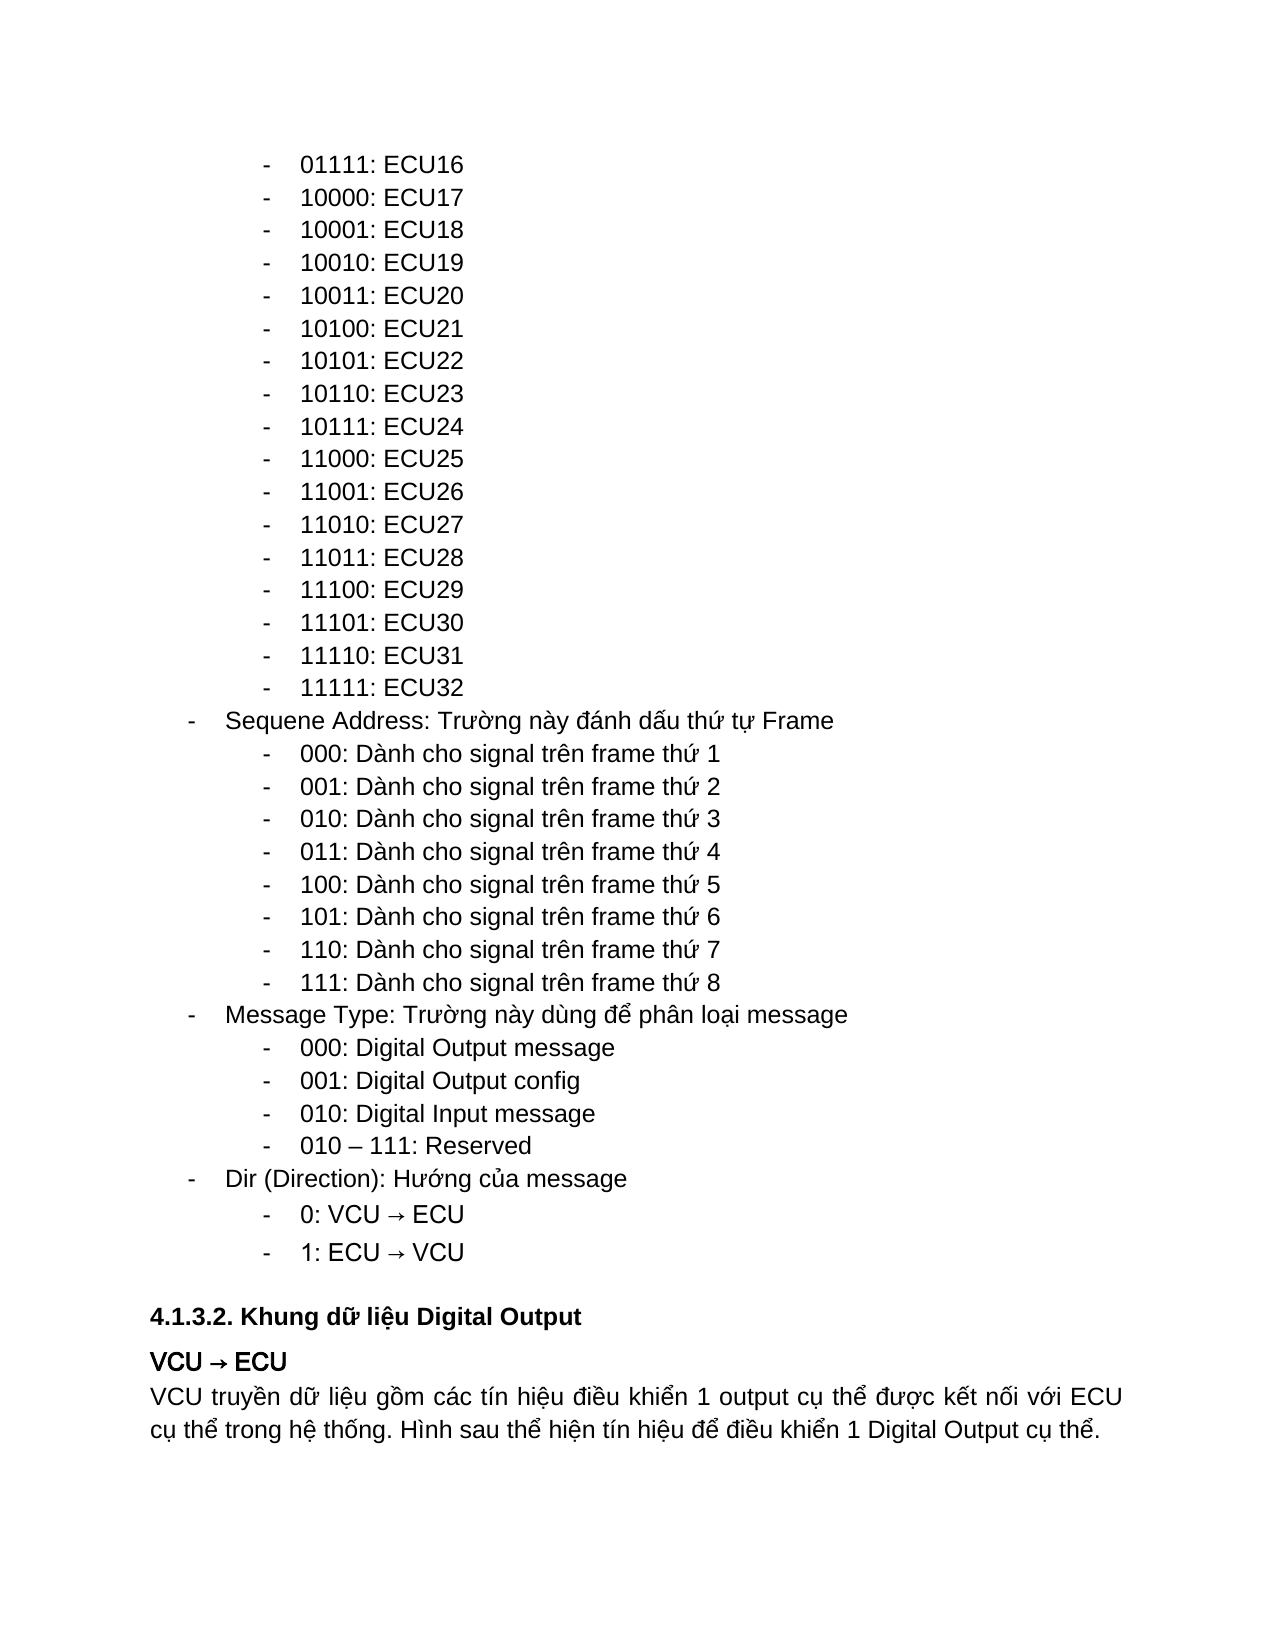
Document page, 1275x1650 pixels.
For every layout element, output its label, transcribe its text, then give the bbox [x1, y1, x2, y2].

list 001: Digital Output config [262, 1066, 1125, 1094]
list 11000: ECU25 [262, 444, 1125, 473]
list Message Type: Trường này dùng để phân loại message [187, 1000, 1125, 1029]
list 01111: ECU16 [262, 150, 1125, 179]
list 010: Dành cho signal trên frame thứ 3 [262, 804, 1125, 833]
list Sequene Address: Trường này đánh dấu thứ tự Frame [187, 706, 1125, 735]
list 10111: ECU24 [262, 412, 1125, 440]
list 10101: ECU22 [262, 346, 1125, 375]
list 010: Digital Input message [262, 1098, 1125, 1127]
list 11111: ECU32 [262, 673, 1125, 702]
list 011: Dành cho signal trên frame thứ 4 [262, 837, 1125, 866]
subtitle 4.1.3.2. Khung dữ liệu Digital Output [150, 1302, 1125, 1331]
list 10100: ECU21 [262, 313, 1125, 342]
list 10000: ECU17 [262, 183, 1125, 211]
list 000: Digital Output message [262, 1033, 1125, 1062]
list 110: Dành cho signal trên frame thứ 7 [262, 935, 1125, 964]
list 101: Dành cho signal trên frame thứ 6 [262, 902, 1125, 931]
list Dir (Direction): Hướng của message [187, 1164, 1125, 1193]
list 100: Dành cho signal trên frame thứ 5 [262, 869, 1125, 898]
list 010 – 111: Reserved [262, 1131, 1125, 1160]
text VCU truyền dữ liệu gồm các tín hiệu điều khiển 1 output cụ thể được kết nối với ECU cụ thể trong hệ thống. Hình sau thể hiện tín hiệu để điều khiển 1 Digital Output cụ thể. [150, 1382, 1125, 1444]
list 11010: ECU27 [262, 510, 1125, 538]
list 10011: ECU20 [262, 281, 1125, 309]
list 10001: ECU18 [262, 215, 1125, 244]
list 10110: ECU23 [262, 379, 1125, 408]
list 11110: ECU31 [262, 641, 1125, 669]
list 11101: ECU30 [262, 608, 1125, 637]
list 001: Dành cho signal trên frame thứ 2 [262, 771, 1125, 800]
list 11011: ECU28 [262, 542, 1125, 571]
list 11100: ECU29 [262, 575, 1125, 604]
list 10010: ECU19 [262, 248, 1125, 277]
list 111: Dành cho signal trên frame thứ 8 [262, 968, 1125, 996]
list 000: Dành cho signal trên frame thứ 1 [262, 739, 1125, 767]
list 11001: ECU26 [262, 477, 1125, 506]
